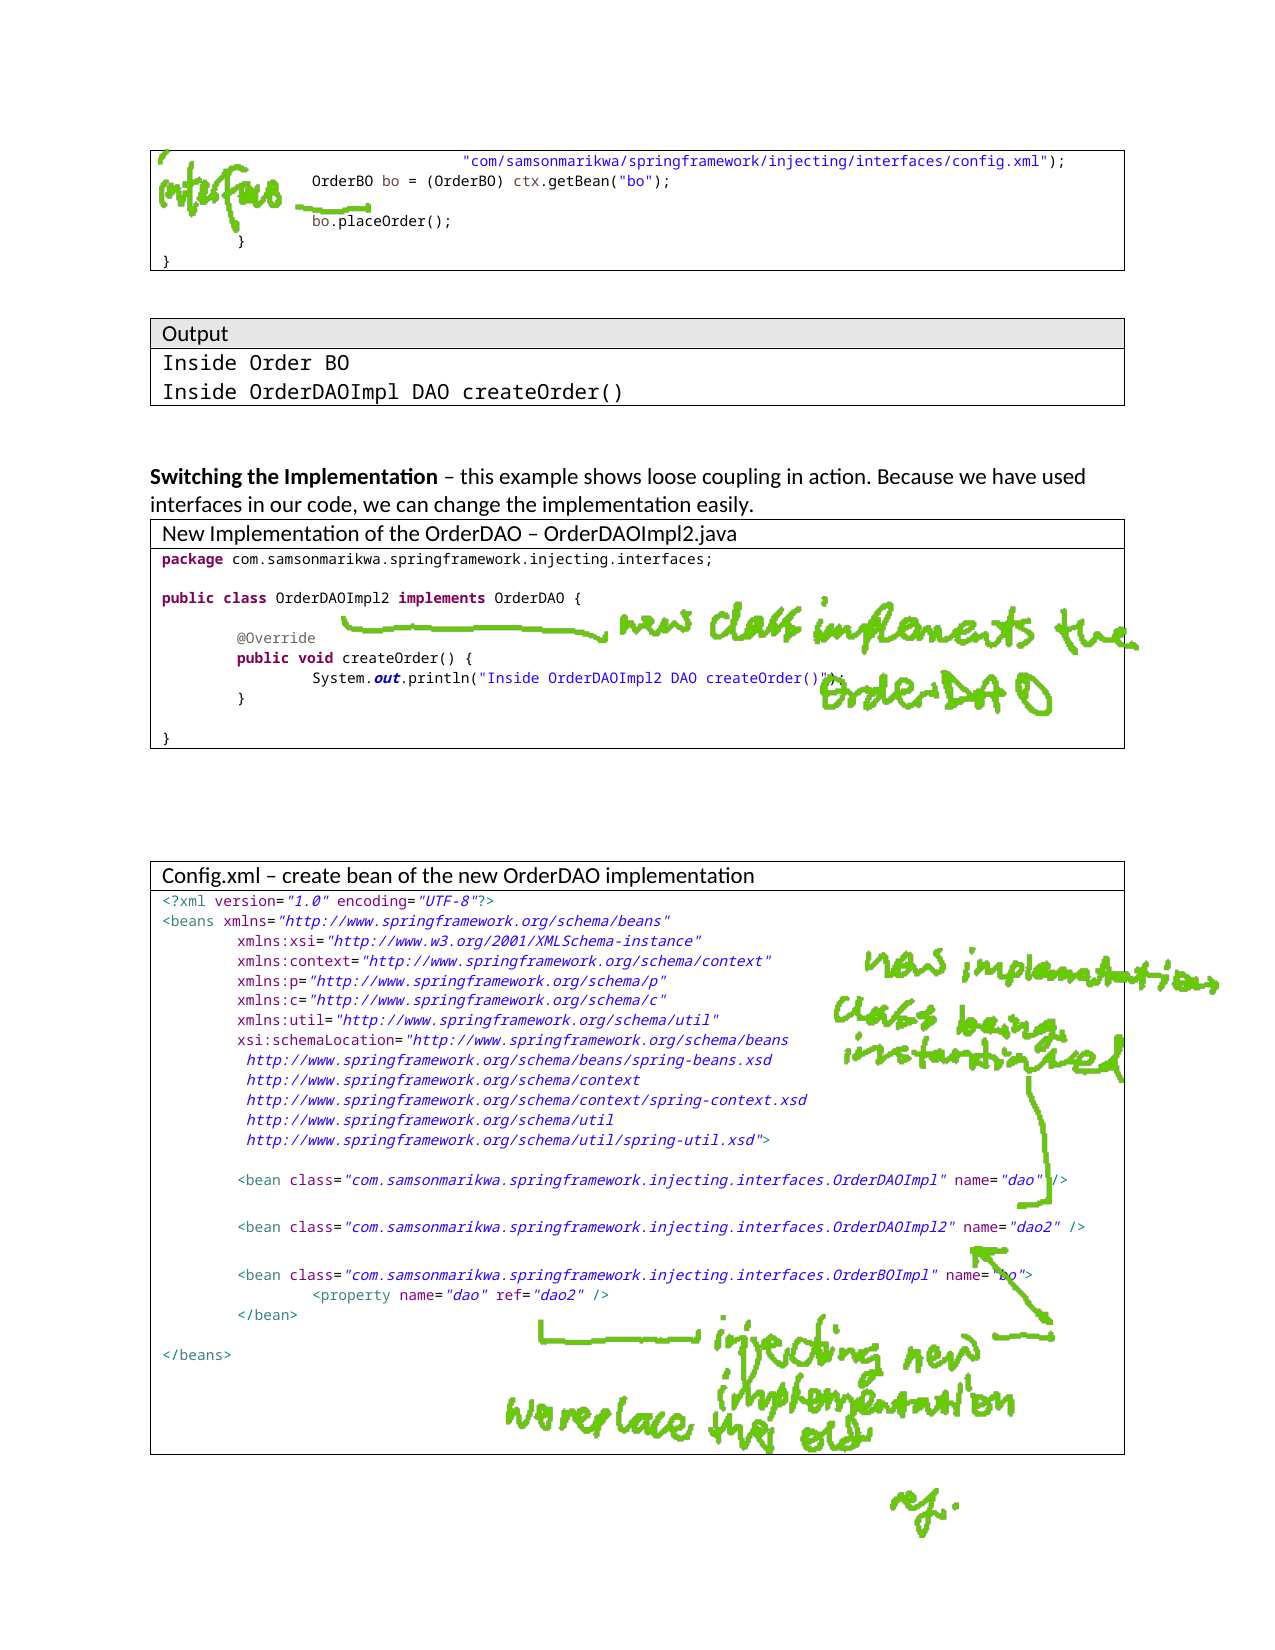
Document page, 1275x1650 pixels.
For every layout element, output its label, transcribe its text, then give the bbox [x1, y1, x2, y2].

table_cell <?xml version="1.0" encoding="UTF-8"?> <beans xmlns="http://www.springframework.org/schema/beans" xmlns:xsi="http://www.w3.org/2001/XMLSchema-instance" xmlns:context="http://www.springframework.org/schema/context" xmlns:p="http://www.springframework.org/schema/p" xmlns:c="http://www.springframework.org/schema/c" xmlns:util="http://www.springframework.org/schema/util" xsi:schemaLocation="http://www.springframework.org/schema/beans http://www.springframework.org/schema/beans/spring-beans.xsd http://www.springframework.org/schema/context http://www.springframework.org/schema/context/spring-context.xsd http://www.springframework.org/schema/util http://www.springframework.org/schema/util/spring-util.xsd"> <bean class="com.samsonmarikwa.springframework.injecting.interfaces.OrderDAOImpl" name="dao" /> <bean class="com.samsonmarikwa.springframework.injecting.interfaces.OrderDAOImpl2" name="dao2" /> <bean class="com.samsonmarikwa.springframework.injecting.interfaces.OrderBOImpl" name="bo"> <property name="dao" ref="dao2" /> </bean> </beans> [151, 891, 1124, 1453]
picture [506, 1246, 1055, 1454]
picture [962, 947, 1219, 995]
picture [890, 1488, 959, 1538]
table_header Config.xml – create bean of the new OrderDAO implementation [151, 862, 1124, 890]
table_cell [151, 151, 1124, 270]
picture [820, 670, 1052, 716]
table_cell Inside Order BO Inside OrderDAOImpl DAO createOrder() [151, 349, 1124, 405]
text Switching the Implementation – this example shows loose coupling in action. Because we have used interfaces in our code, we can change the implementation easily. [150, 462, 1125, 518]
picture [158, 149, 371, 233]
picture [620, 596, 1139, 655]
table_header Output [151, 319, 1124, 347]
table_cell package com.samsonmarikwa.springframework.injecting.interfaces; public class OrderDAOImpl2 implements OrderDAO { @Override public void createOrder() { System.out.println("Inside OrderDAOImpl2 DAO createOrder()"); } } [151, 549, 1124, 747]
table_header New Implementation of the OrderDAO – OrderDAOImpl2.java [151, 520, 1124, 547]
picture [865, 948, 946, 978]
picture [834, 996, 1124, 1209]
picture [341, 616, 608, 643]
